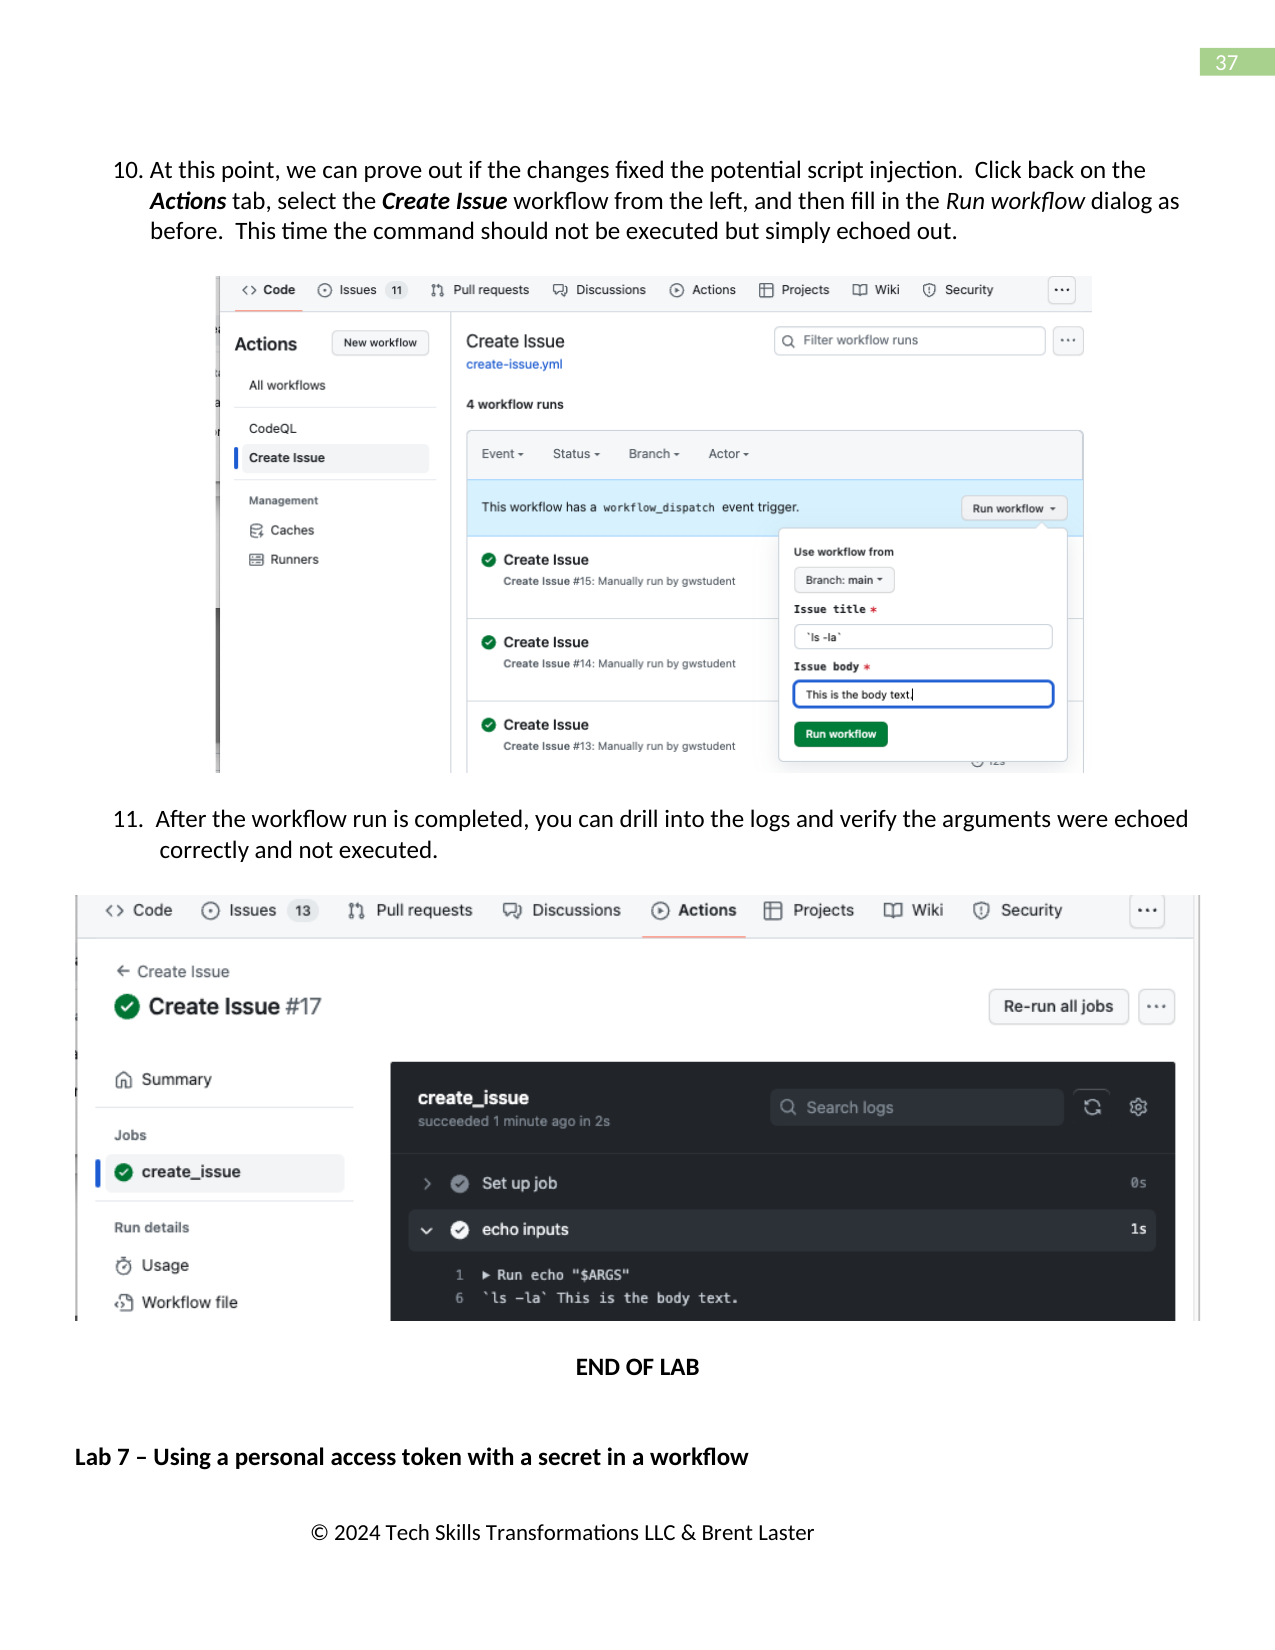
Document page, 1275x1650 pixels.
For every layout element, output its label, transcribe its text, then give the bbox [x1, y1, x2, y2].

list 10. At this point, we can prove out if the changes fixed the potential script injection. Click back on the Actions tab, select the Create Issue workflow from the left, and then fill in the Run workflow dialog as before. This time the command should not be executed but simply echoed out. [112, 154, 1200, 246]
text Lab 7 – Using a personal access token with a secret in a workflow [75, 1441, 1200, 1471]
picture [215, 276, 1092, 773]
list 11. After the workflow run is completed, you can drill into the logs and verify the arguments were echoed correctly and not executed. [112, 803, 1200, 864]
picture [75, 895, 1200, 1321]
list END OF LAB [75, 1351, 1200, 1381]
